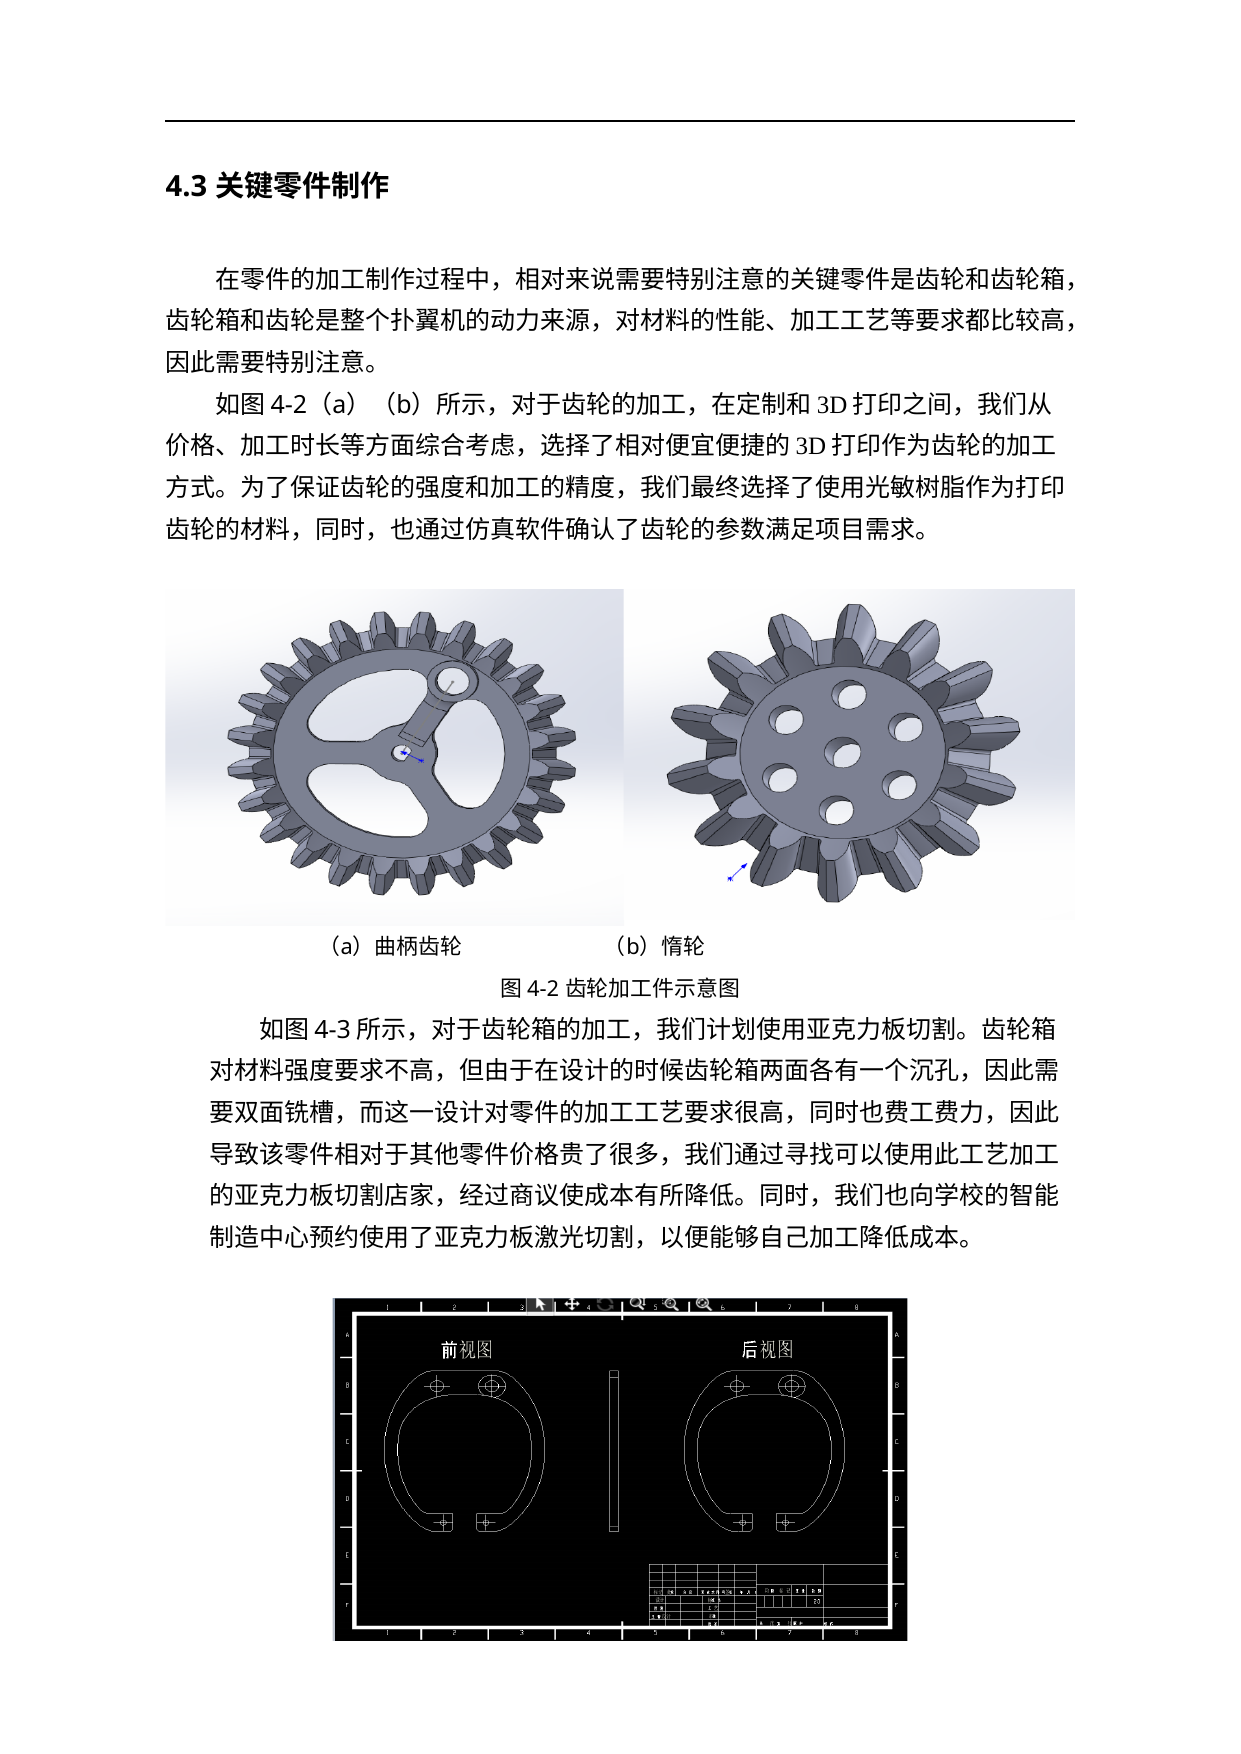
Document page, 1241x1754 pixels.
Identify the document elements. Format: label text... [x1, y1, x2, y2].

text （a）曲柄齿轮 （b）惰轮 [165, 921, 1075, 963]
picture [165, 589, 1075, 926]
text 图4-2 齿轮加工件示意图 [165, 963, 1075, 1005]
subtitle 4.3 关键零件制作 [165, 162, 1075, 205]
text 如图4-2（a）（b）所示，对于齿轮的加工，在定制和3D打印之间，我们从价格、加工时长等方面综合考虑，选择了相对便宜便捷的3D打印作为齿轮的加工方式。为了保证齿轮的强度和加工的精度，我们最终选择了使用光敏树脂作为打印齿轮的材料，同时，也通过仿真软件确认了齿轮的参数满足项目需求。 [165, 380, 1075, 546]
text 在零件的加工制作过程中，相对来说需要特别注意的关键零件是齿轮和齿轮箱，齿轮箱和齿轮是整个扑翼机的动力来源，对材料的性能、加工工艺等要求都比较高，因此需要特别注意。 [165, 255, 1075, 380]
text 如图4-3所示，对于齿轮箱的加工，我们计划使用亚克力板切割。齿轮箱对材料强度要求不高，但由于在设计的时候齿轮箱两面各有一个沉孔，因此需要双面铣槽，而这一设计对零件的加工工艺要求很高，同时也费工费力，因此导致该零件相对于其他零件价格贵了很多，我们通过寻找可以使用此工艺加工的亚克力板切割店家，经过商议使成本有所降低。同时，我们也向学校的智能制造中心预约使用了亚克力板激光切割，以便能够自己加工降低成本。 [209, 1005, 1075, 1255]
picture [332, 1298, 908, 1641]
